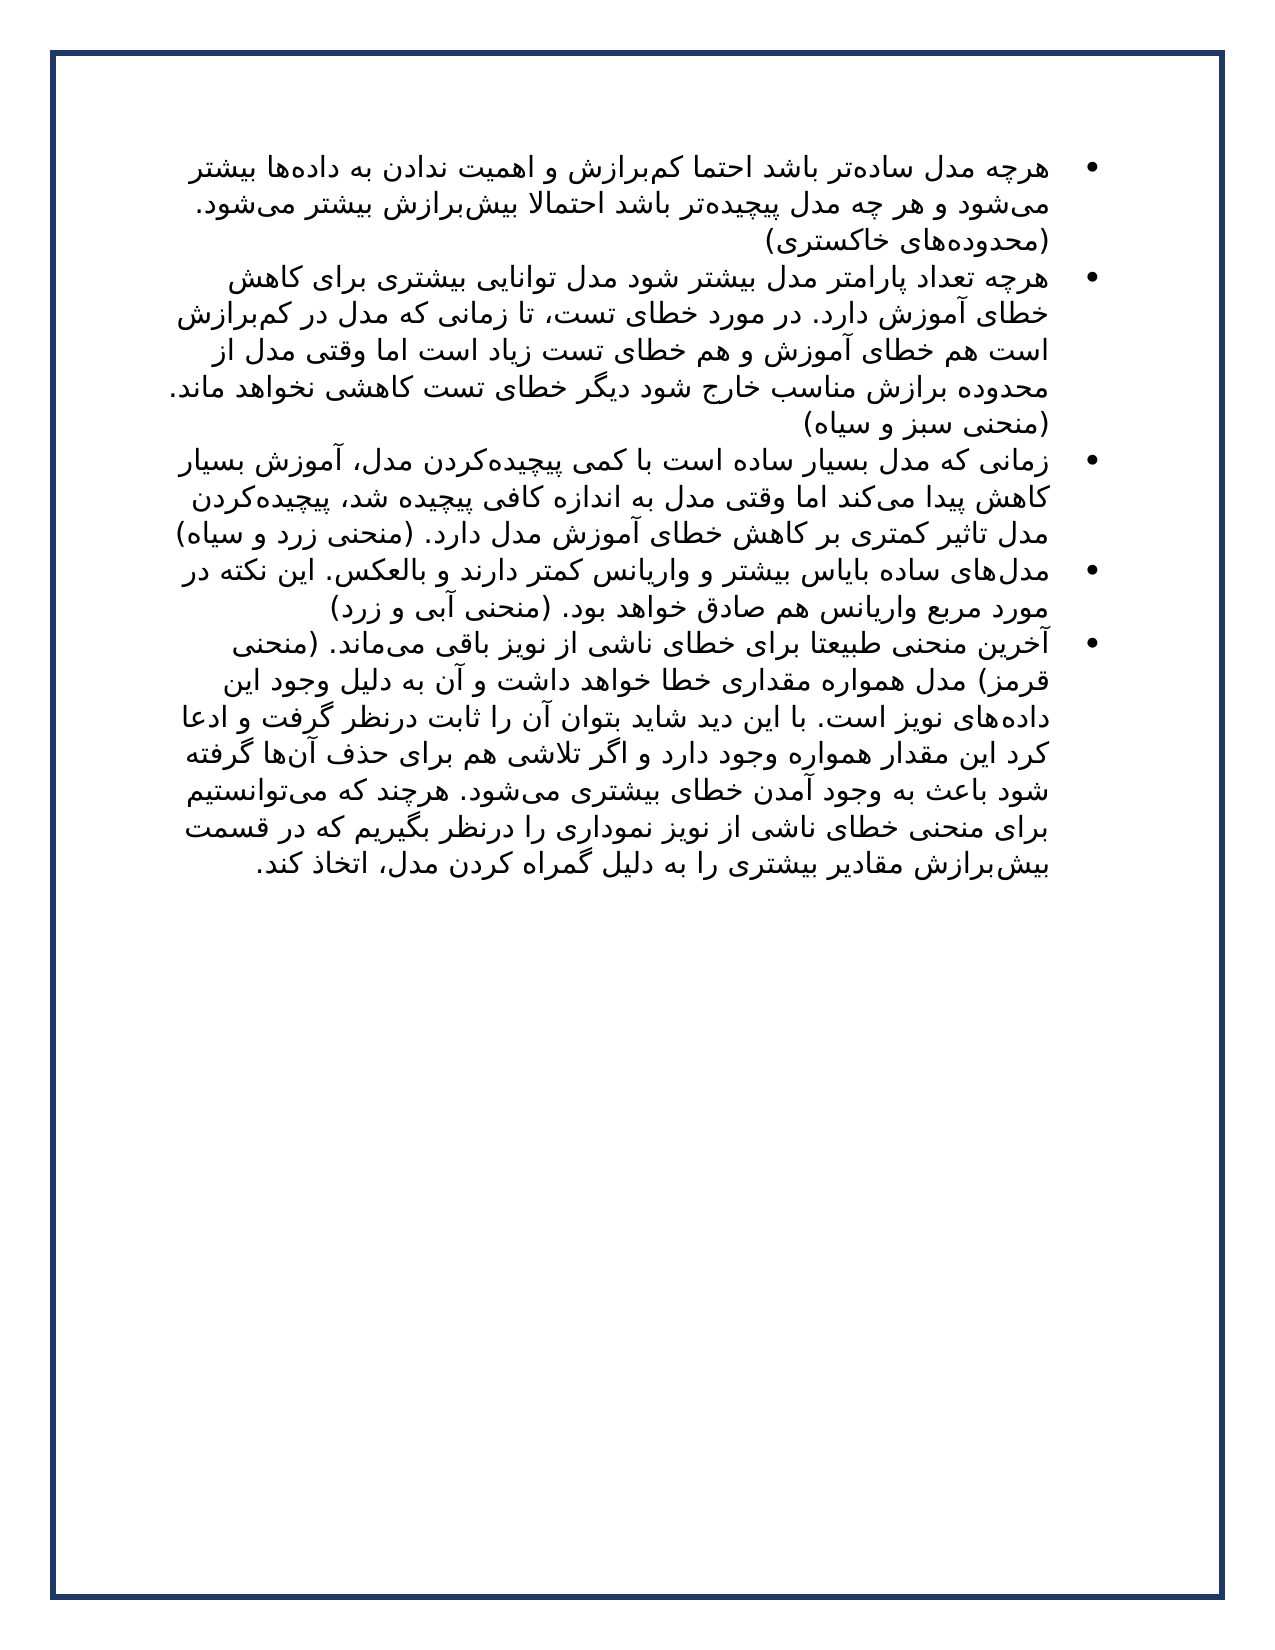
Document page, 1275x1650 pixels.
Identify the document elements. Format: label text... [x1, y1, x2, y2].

list زمانی که مدل بسیار ساده است با کمی پیچیده‌کردن مدل، آموزش بسیار کاهش پیدا می‌کند اما وقتی مدل به اندازه کافی پیچیده شد، پیچیده‌کردن مدل تاثیر کمتری بر کاهش خطای آموزش مدل دارد. (منحنی زرد و سیاه) [150, 443, 1087, 551]
list هرچه تعداد پارامتر مدل بیشتر شود مدل توانایی بیشتری برای کاهش خطای آموزش دارد. در مورد خطای تست، تا زمانی که مدل در کم‌برازش است هم خطای آموزش و هم خطای تست زیاد است اما وقتی مدل از محدوده برازش مناسب خارج شود دیگر خطای تست کاهشی نخواهد ماند. (منحنی سبز و سیاه) [150, 260, 1087, 441]
list مدل‌های ساده بایاس بیشتر و واریانس کمتر دارند و بالعکس. این نکته در مورد مربع واریانس هم صادق خواهد بود. (منحنی آبی و زرد) [150, 553, 1087, 624]
list هرچه مدل ساده‌تر باشد احتما کم‌برازش و اهمیت ندادن به داده‌ها بیشتر می‌شود و هر چه مدل پیچیده‌تر باشد احتمالا بیش‌برازش بیشتر می‌شود. (محدوده‌های خاکستری) [150, 150, 1087, 257]
list آخرین منحنی طبیعتا برای خطای ناشی از نویز باقی می‌ماند. (منحنی قرمز)‌ مدل همواره مقداری خطا خواهد داشت و آن به دلیل وجود این داده‌های نویز است. با این دید شاید بتوان آن را ثابت درنظر گرفت و ادعا کرد این مقدار همواره وجود دارد و اگر تلاشی هم برای حذف آن‌ها گرفته شود باعث به وجود آمدن خطای بیشتری می‌شود. هرچند که می‌توانستیم برای منحنی خطای ناشی از نویز نموداری را درنظر بگیریم که در قسمت بیش‌برازش مقادیر بیشتری را به دلیل گمراه کردن مدل، اتخاذ کند. [150, 627, 1087, 881]
